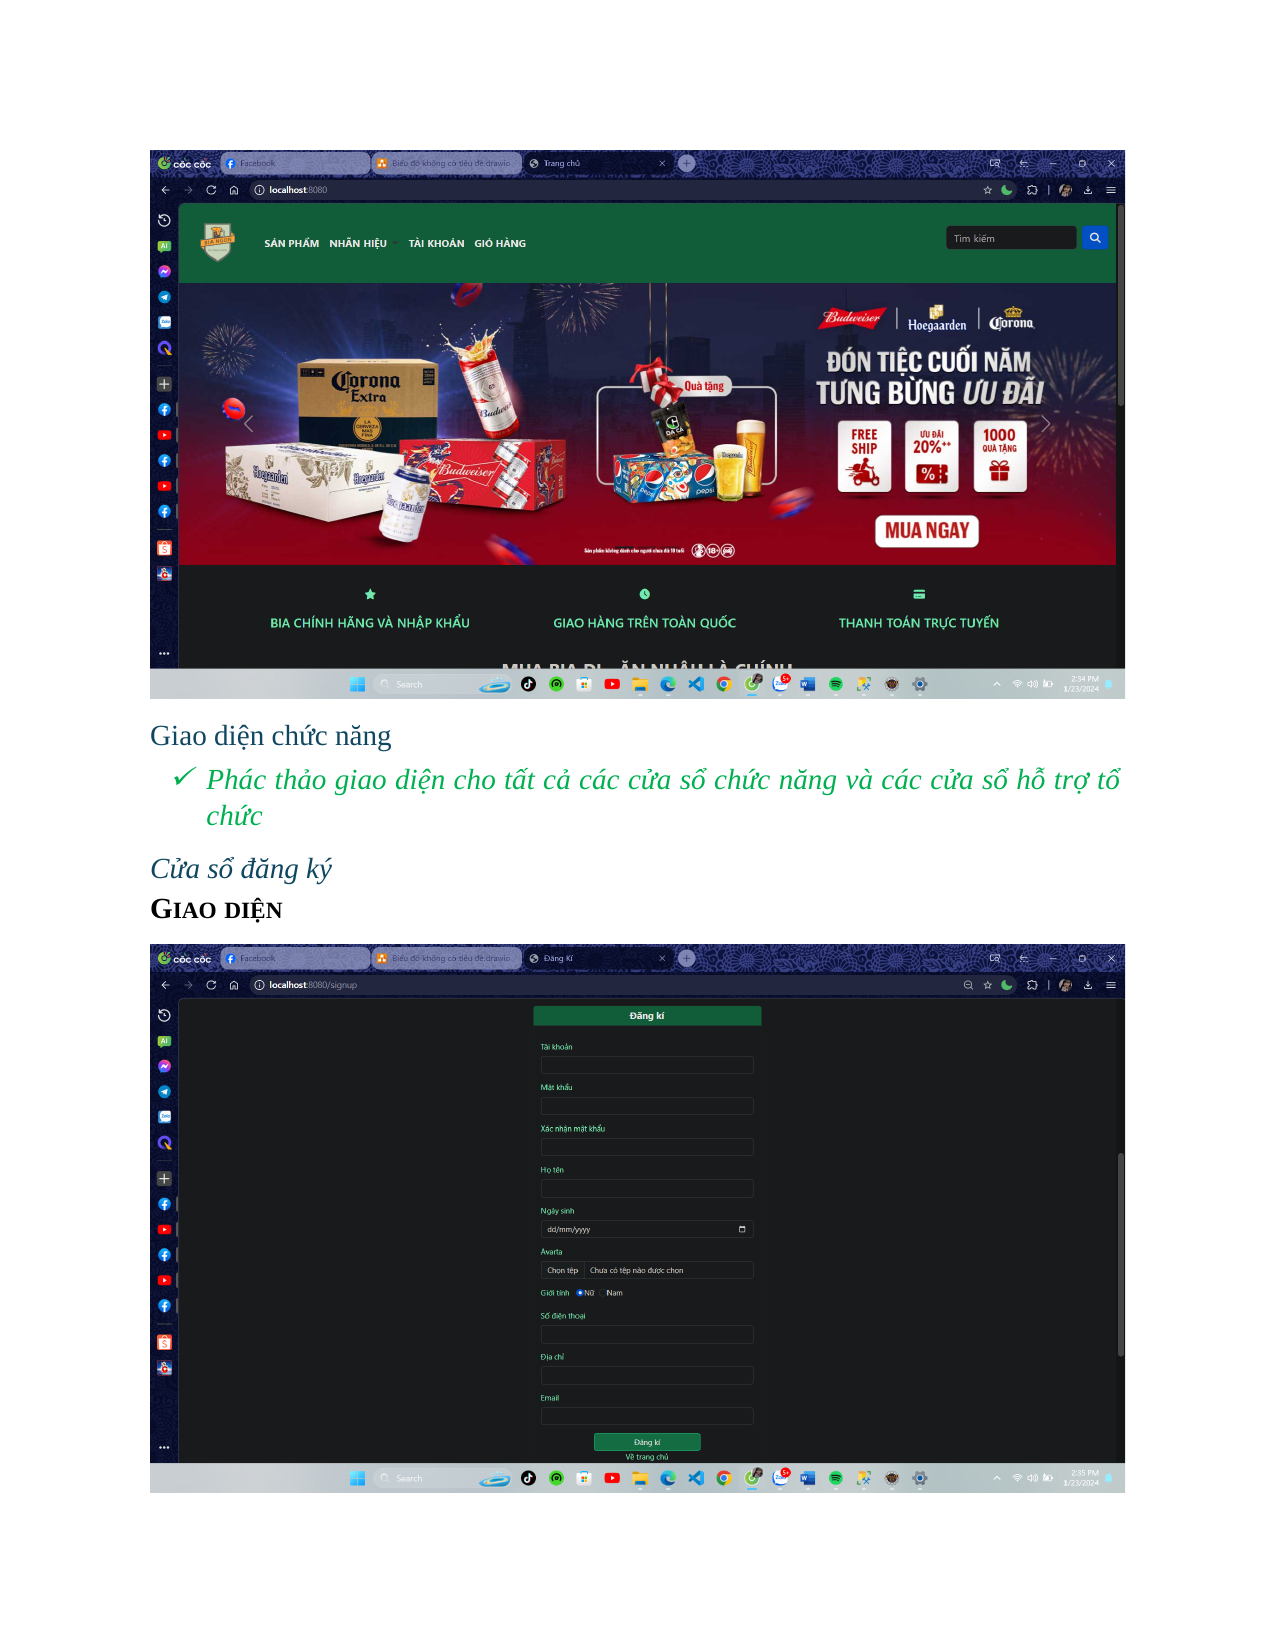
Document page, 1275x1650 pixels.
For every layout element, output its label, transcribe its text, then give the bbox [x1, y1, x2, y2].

text Giao diện [150, 892, 1125, 925]
list Phác thảo giao diện cho tất cả các cửa sổ chức năng và các cửa sổ hỗ trợ tổ chức [169, 762, 1125, 832]
subtitle Cửa sổ đăng ký [150, 851, 1125, 885]
picture [150, 944, 1125, 1493]
picture [150, 150, 1125, 699]
subtitle Giao diện chức năng [150, 718, 1125, 751]
